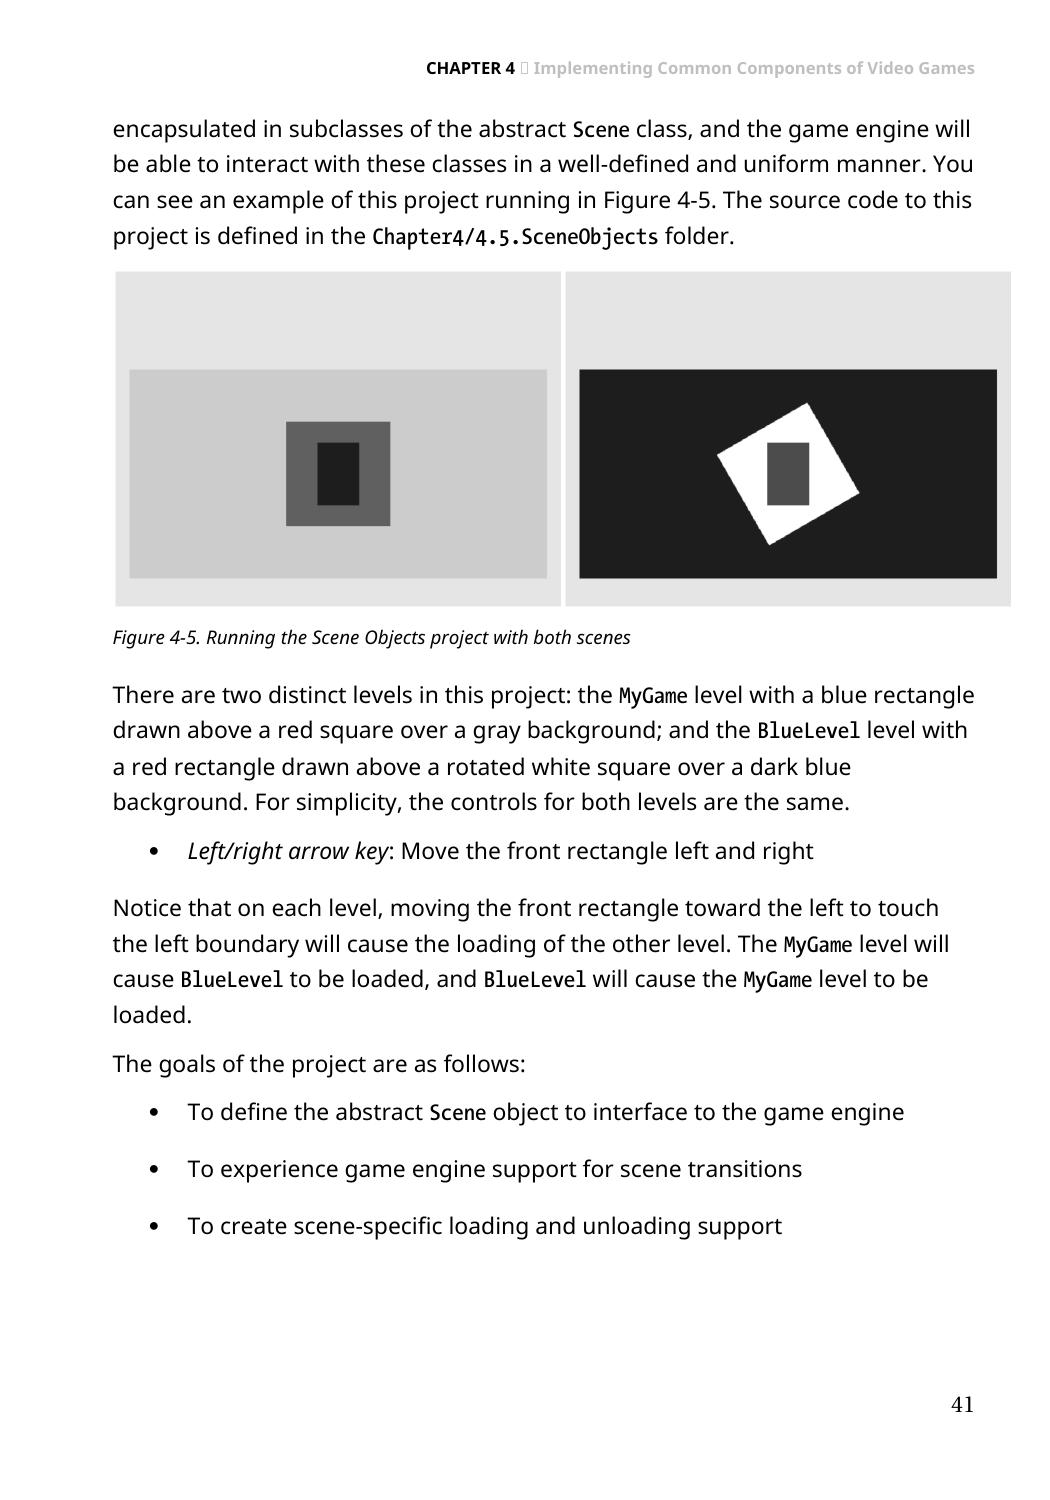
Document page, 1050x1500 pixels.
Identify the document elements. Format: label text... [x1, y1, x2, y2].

text Figure 4-5. Running the Scene Objects project with both scenes [112, 624, 975, 650]
picture [112, 268, 1014, 609]
text There are two distinct levels in this project: the MyGame level with a blue rectangle drawn above a red square over a gray background; and the BlueLevel level with a red rectangle drawn above a rotated white square over a dark blue background. For simplicity, the controls for both levels are the same. [112, 678, 975, 818]
text To experience game engine support for scene transitions [150, 1153, 975, 1184]
text To define the abstract Scene object to interface to the game engine [150, 1096, 975, 1127]
text The goals of the project are as follows: [112, 1048, 975, 1079]
text Left/right arrow key: Move the front rectangle left and right [150, 835, 975, 866]
text Notice that on each level, moving the front rectangle toward the left to touch the left boundary will cause the loading of the other level. The MyGame level will cause BlueLevel to be loaded, and BlueLevel will cause the MyGame level to be loaded. [112, 892, 975, 1031]
text To create scene-specific loading and unloading support [150, 1210, 975, 1241]
